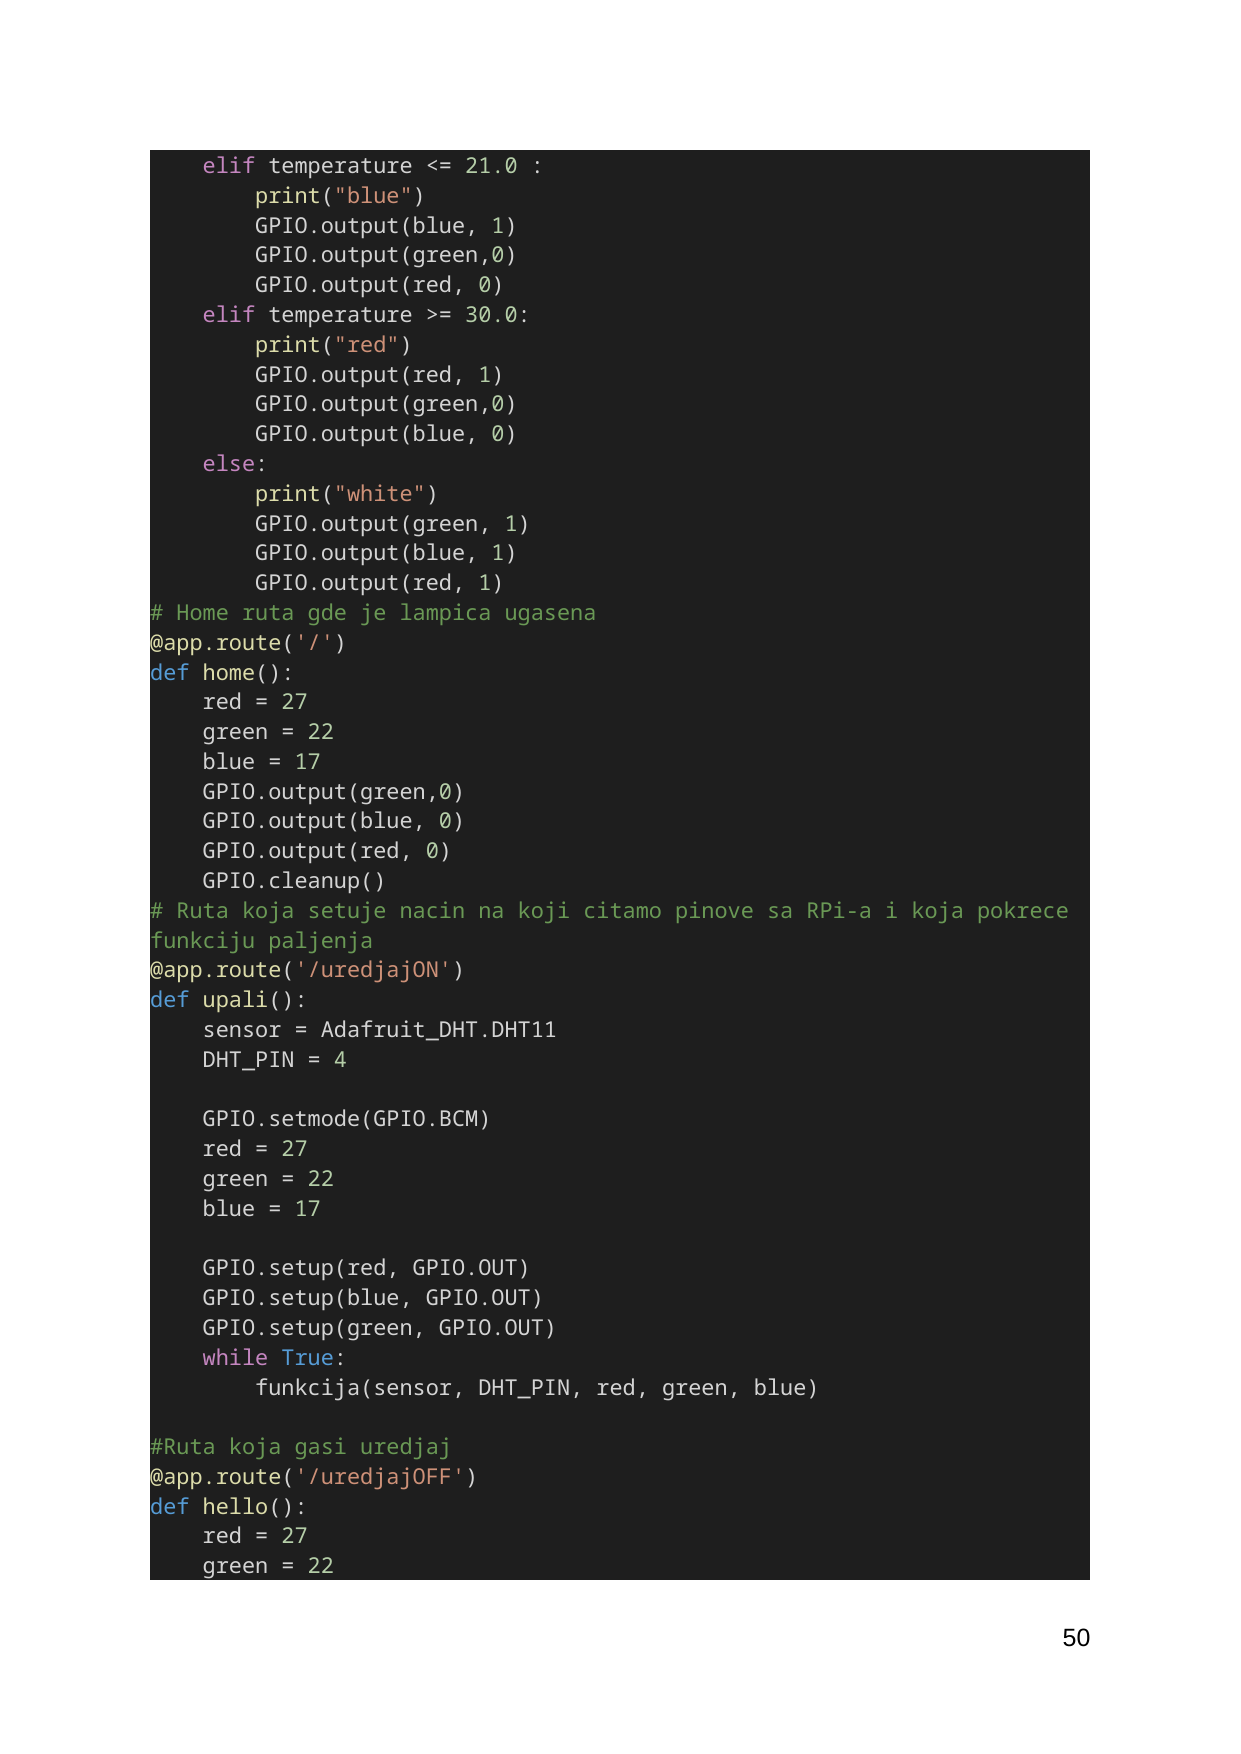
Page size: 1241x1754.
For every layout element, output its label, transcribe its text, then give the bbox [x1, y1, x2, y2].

text def hello(): [150, 1491, 1090, 1520]
text GPIO.cleanup() [150, 865, 1090, 895]
text @app.route('/uredjajON') [150, 954, 1090, 984]
text GPIO.output(green, 1) [150, 507, 1090, 537]
text blue = 17 [150, 746, 1090, 776]
text GPIO.setup(blue, GPIO.OUT) [150, 1282, 1090, 1312]
text print("white") [150, 478, 1090, 507]
text GPIO.output(red, 0) [150, 835, 1090, 865]
text elif temperature <= 21.0 : [150, 150, 1090, 180]
text @app.route('/uredjajOFF') [150, 1461, 1090, 1491]
text GPIO.setup(green, GPIO.OUT) [150, 1312, 1090, 1342]
text GPIO.output(blue, 0) [150, 805, 1090, 835]
text while True: [150, 1342, 1090, 1371]
text GPIO.output(red, 1) [150, 358, 1090, 388]
text print("red") [150, 329, 1090, 358]
text def home(): [150, 656, 1090, 686]
text # Home ruta gde je lampica ugasena [150, 597, 1090, 627]
text def upali(): [150, 984, 1090, 1014]
text GPIO.output(green,0) [150, 776, 1090, 805]
text print("blue") [150, 180, 1090, 209]
text @app.route('/') [150, 627, 1090, 656]
text GPIO.output(blue, 1) [150, 537, 1090, 567]
text GPIO.output(blue, 1) [150, 209, 1090, 239]
text sensor = Adafruit_DHT.DHT11 [150, 1014, 1090, 1044]
text GPIO.output(red, 0) [150, 269, 1090, 299]
text GPIO.output(green,0) [150, 239, 1090, 269]
text GPIO.setmode(GPIO.BCM) [150, 1103, 1090, 1133]
text red = 27 [150, 1133, 1090, 1163]
text red = 27 [150, 686, 1090, 716]
text GPIO.output(green,0) [150, 388, 1090, 418]
text GPIO.output(blue, 0) [150, 418, 1090, 448]
text green = 22 [150, 1163, 1090, 1193]
text GPIO.setup(red, GPIO.OUT) [150, 1252, 1090, 1282]
text #Ruta koja gasi uredjaj [150, 1431, 1090, 1461]
text # Ruta koja setuje nacin na koji citamo pinove sa RPi-a i koja pokrece funkciju paljenja [150, 895, 1090, 954]
text GPIO.output(red, 1) [150, 567, 1090, 597]
text red = 27 [150, 1520, 1090, 1550]
text blue = 17 [150, 1193, 1090, 1222]
text green = 22 [150, 716, 1090, 746]
text DHT_PIN = 4 [150, 1044, 1090, 1073]
text green = 22 [150, 1550, 1090, 1580]
text else: [150, 448, 1090, 478]
text elif temperature >= 30.0: [150, 299, 1090, 329]
text funkcija(sensor, DHT_PIN, red, green, blue) [150, 1371, 1090, 1401]
